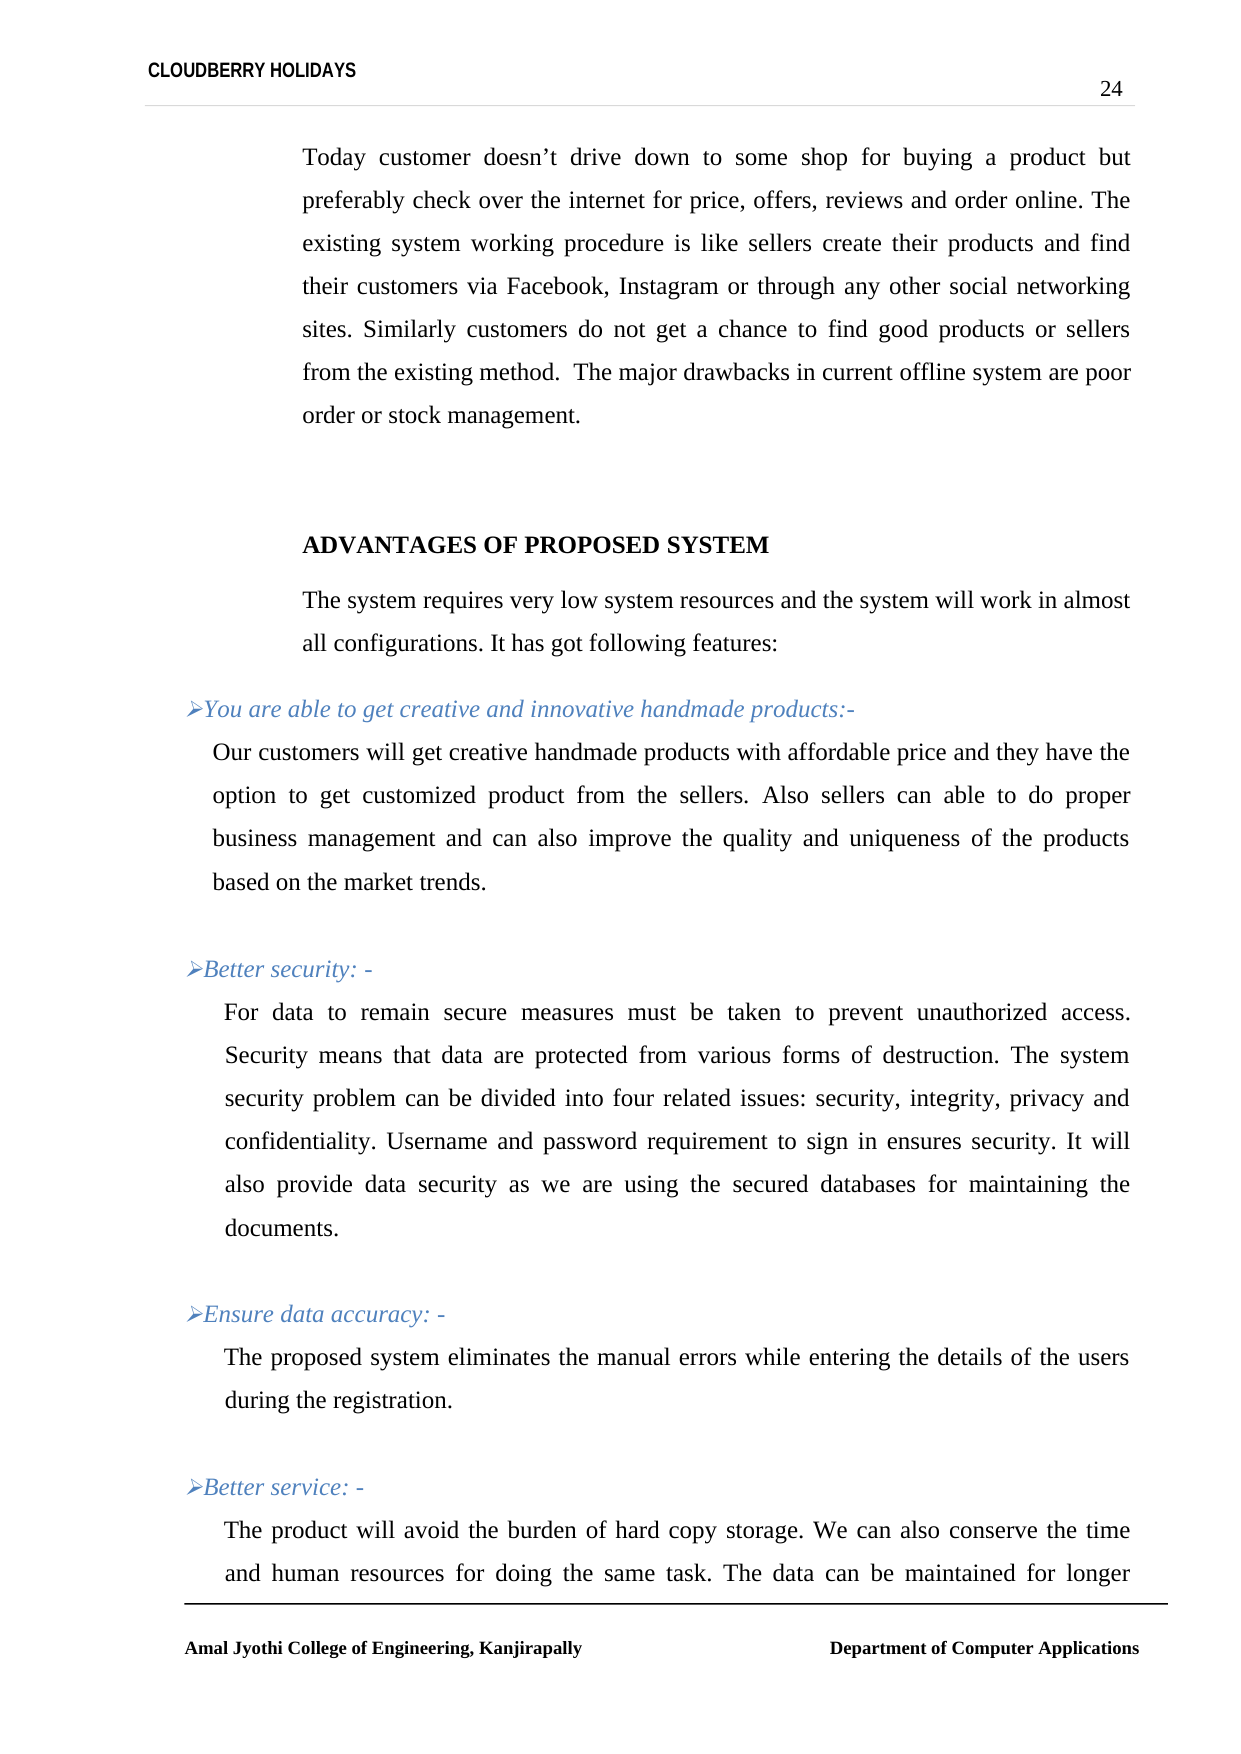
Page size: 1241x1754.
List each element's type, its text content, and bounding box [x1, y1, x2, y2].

subtitle Better security: - [184, 954, 987, 982]
subtitle Ensure data accuracy: - [184, 1299, 987, 1328]
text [223, 1515, 1131, 1587]
subtitle Better service: - [184, 1472, 987, 1500]
subtitle You are able to get creative and innovative handmade products:- [184, 694, 987, 723]
text ADVANTAGES OF PROPOSED SYSTEM [302, 530, 1131, 558]
text For data to remain secure measures must be taken to prevent unauthorized access. Security means that data are protected from various forms of destruction. The system security problem can be divided into four related issues: security, integrity, privacy and confidentiality. Username and password requirement to sign in ensures security. It will also provide data security as we are using the secured databases for maintaining the documents. [223, 997, 1131, 1241]
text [302, 142, 1131, 429]
text Our customers will get creative handmade products with affordable price and they have the option to get customized product from the sellers. Also sellers can able to do proper business management and can also improve the quality and uniqueness of the products based on the market trends. [212, 737, 1131, 895]
text The system requires very low system resources and the system will work in almost all configurations. It has got following features: [302, 585, 1131, 657]
text The proposed system eliminates the manual errors while entering the details of the users during the registration. [223, 1342, 1131, 1414]
